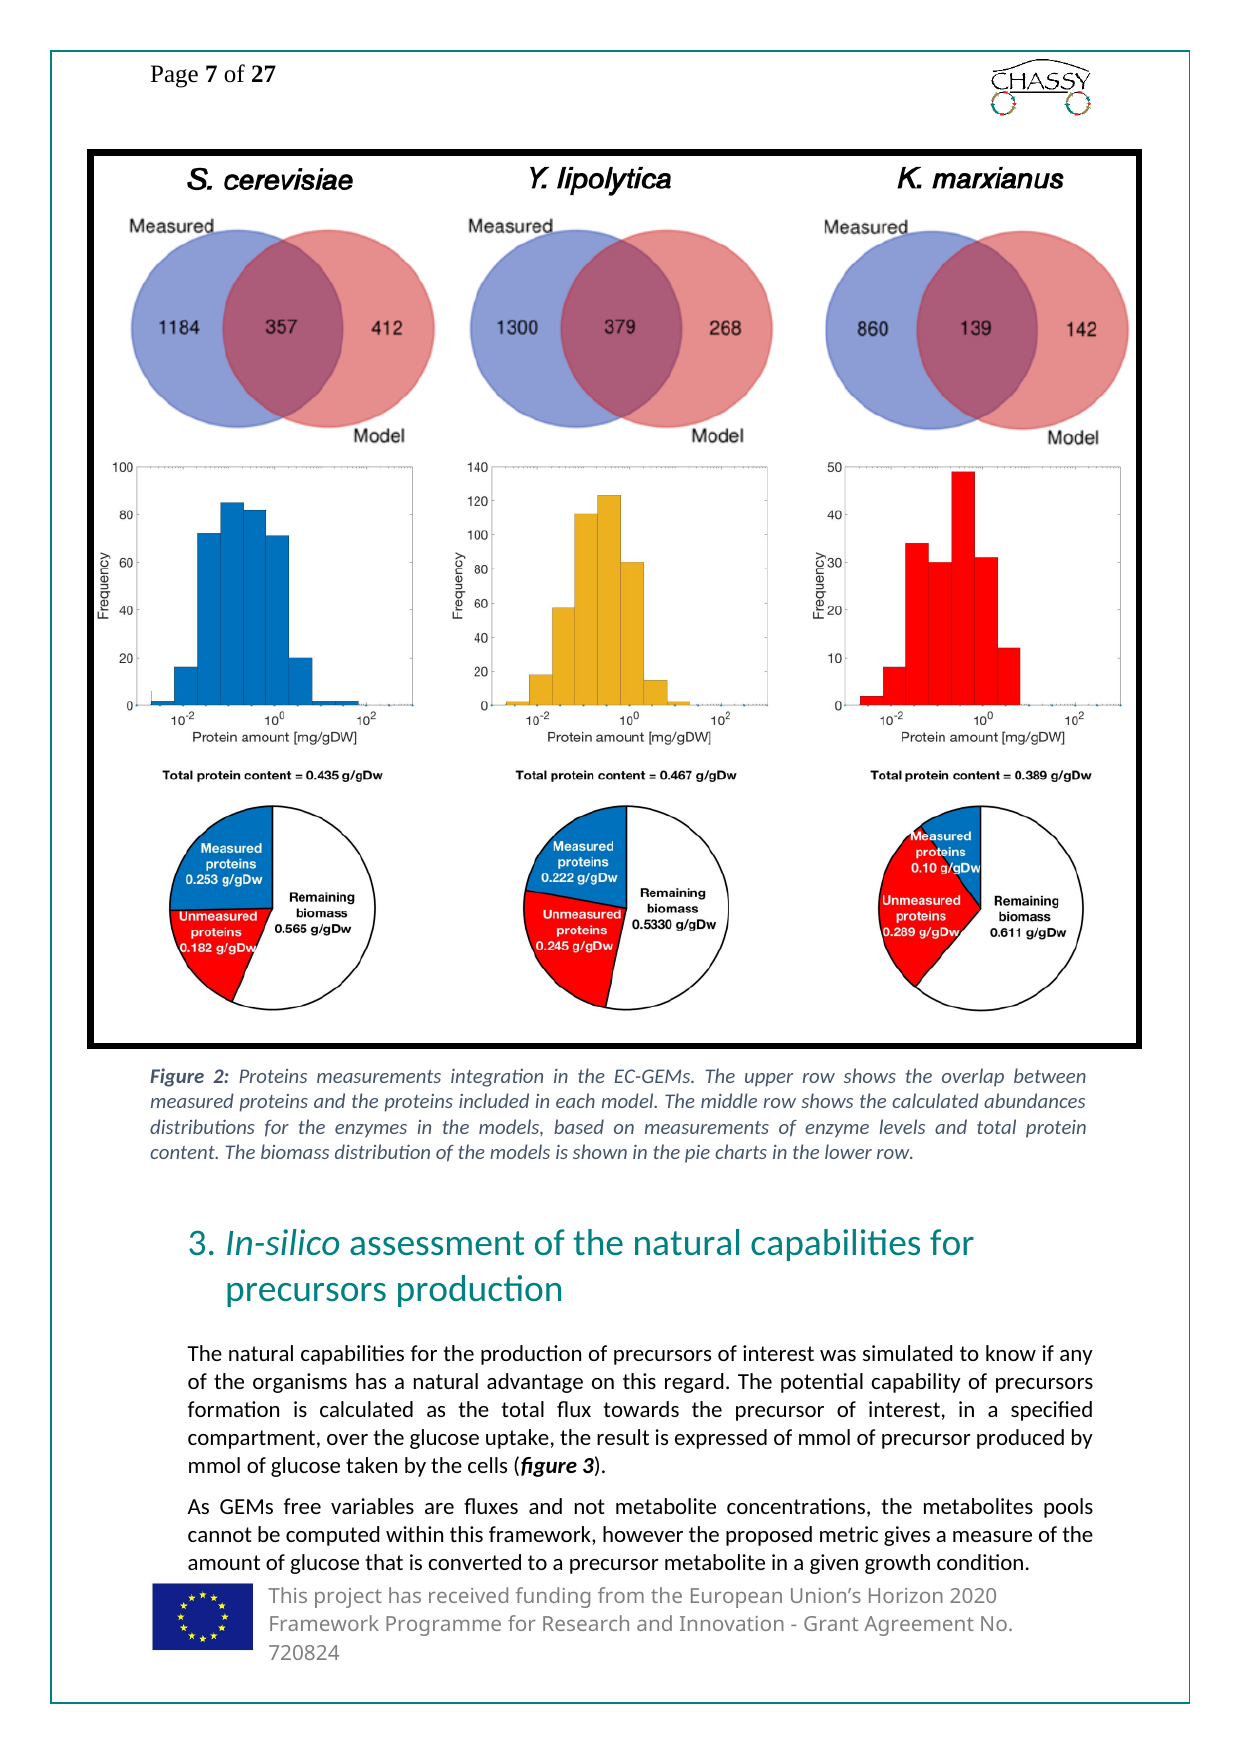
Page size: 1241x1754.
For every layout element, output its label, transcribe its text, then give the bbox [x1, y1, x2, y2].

text The natural capabilities for the production of precursors of interest was simulated to know if any of the organisms has a natural advantage on this regard. The potential capability of precursors formation is calculated as the total flux towards the precursor of interest, in a specified compartment, over the glucose uptake, the result is expressed of mmol of precursor produced by mmol of glucose taken by the cells (figure 3). [187, 1339, 1095, 1479]
subtitle In-silico assessment of the natural capabilities for precursors production [187, 1219, 1090, 1311]
text Figure 2: Proteins measurements integration in the EC-GEMs. The upper row shows the overlap between measured proteins and the proteins included in each model. The middle row shows the calculated abundances distributions for the enzymes in the models, based on measurements of enzyme levels and total protein content. The biomass distribution of the models is shown in the pie charts in the lower row. [150, 745, 1090, 1043]
text Figure 2: Proteins measurements integration in the EC-GEMs. The upper row shows the overlap between measured proteins and the proteins included in each model. The middle row shows the calculated abundances distributions for the enzymes in the models, based on measurements of enzyme levels and total protein content. The biomass distribution of the models is shown in the pie charts in the lower row. [150, 156, 1090, 444]
text As GEMs free variables are fluxes and not metabolite concentrations, the metabolites pools cannot be computed within this framework, however the proposed metric gives a measure of the amount of glucose that is converted to a precursor metabolite in a given growth condition. [187, 1492, 1095, 1576]
text Figure 2: Proteins measurements integration in the EC-GEMs. The upper row shows the overlap between measured proteins and the proteins included in each model. The middle row shows the calculated abundances distributions for the enzymes in the models, based on measurements of enzyme levels and total protein content. The biomass distribution of the models is shown in the pie charts in the lower row. [150, 1049, 1090, 1165]
picture [150, 1581, 255, 1652]
picture [990, 58, 1091, 116]
